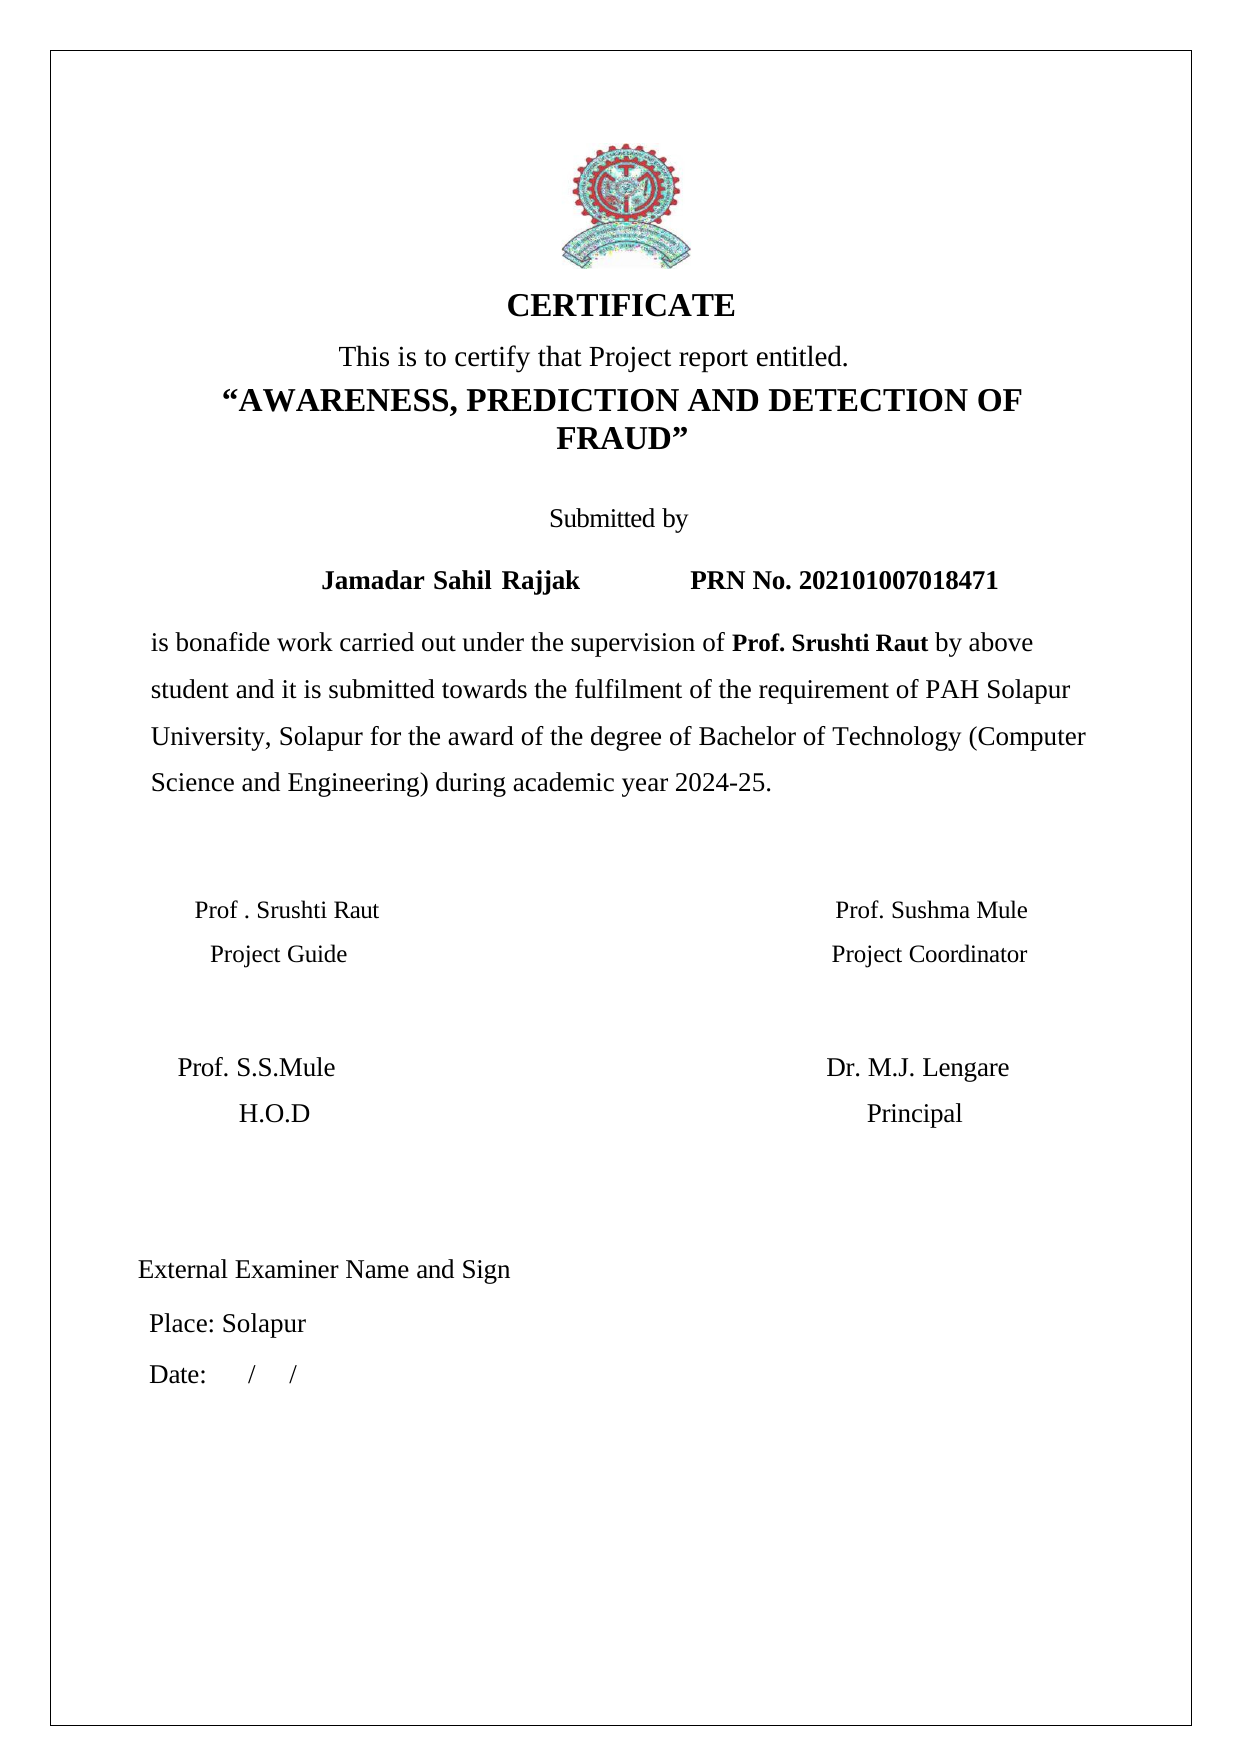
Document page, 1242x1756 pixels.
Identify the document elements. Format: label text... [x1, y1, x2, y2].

text Jamadar Sahil Rajjak PRN No. 202101007018471 [321, 564, 1168, 596]
text Prof . Srushti Raut Prof. Sushma Mule [59, 896, 1028, 924]
subtitle “AWARENESS, PREDICTION AND DETECTION OF FRAUD” [203, 380, 1041, 457]
subtitle CERTIFICATE [203, 286, 1040, 324]
text This is to certify that Project report entitled. [59, 339, 1128, 372]
text H.O.D Principal [239, 1097, 1168, 1129]
text Submitted by [132, 502, 1106, 533]
text is bonafide work carried out under the supervision of Prof. Srushti Raut by above student and it is submitted towards the fulfilment of the requirement of PAH Solapur University, Solapur for the award of the degree of Bachelor of Technology (Computer Science and Engineering) during academic year 2024-25. [151, 626, 1096, 797]
text Prof. S.S.Mule Dr. M.J. Lengare [177, 1051, 1168, 1082]
text External Examiner Name and Sign Place: Solapur [138, 1253, 567, 1338]
text Project Guide Project Coordinator [59, 939, 1027, 968]
text Date: / / [149, 1361, 1168, 1389]
picture [561, 143, 692, 269]
